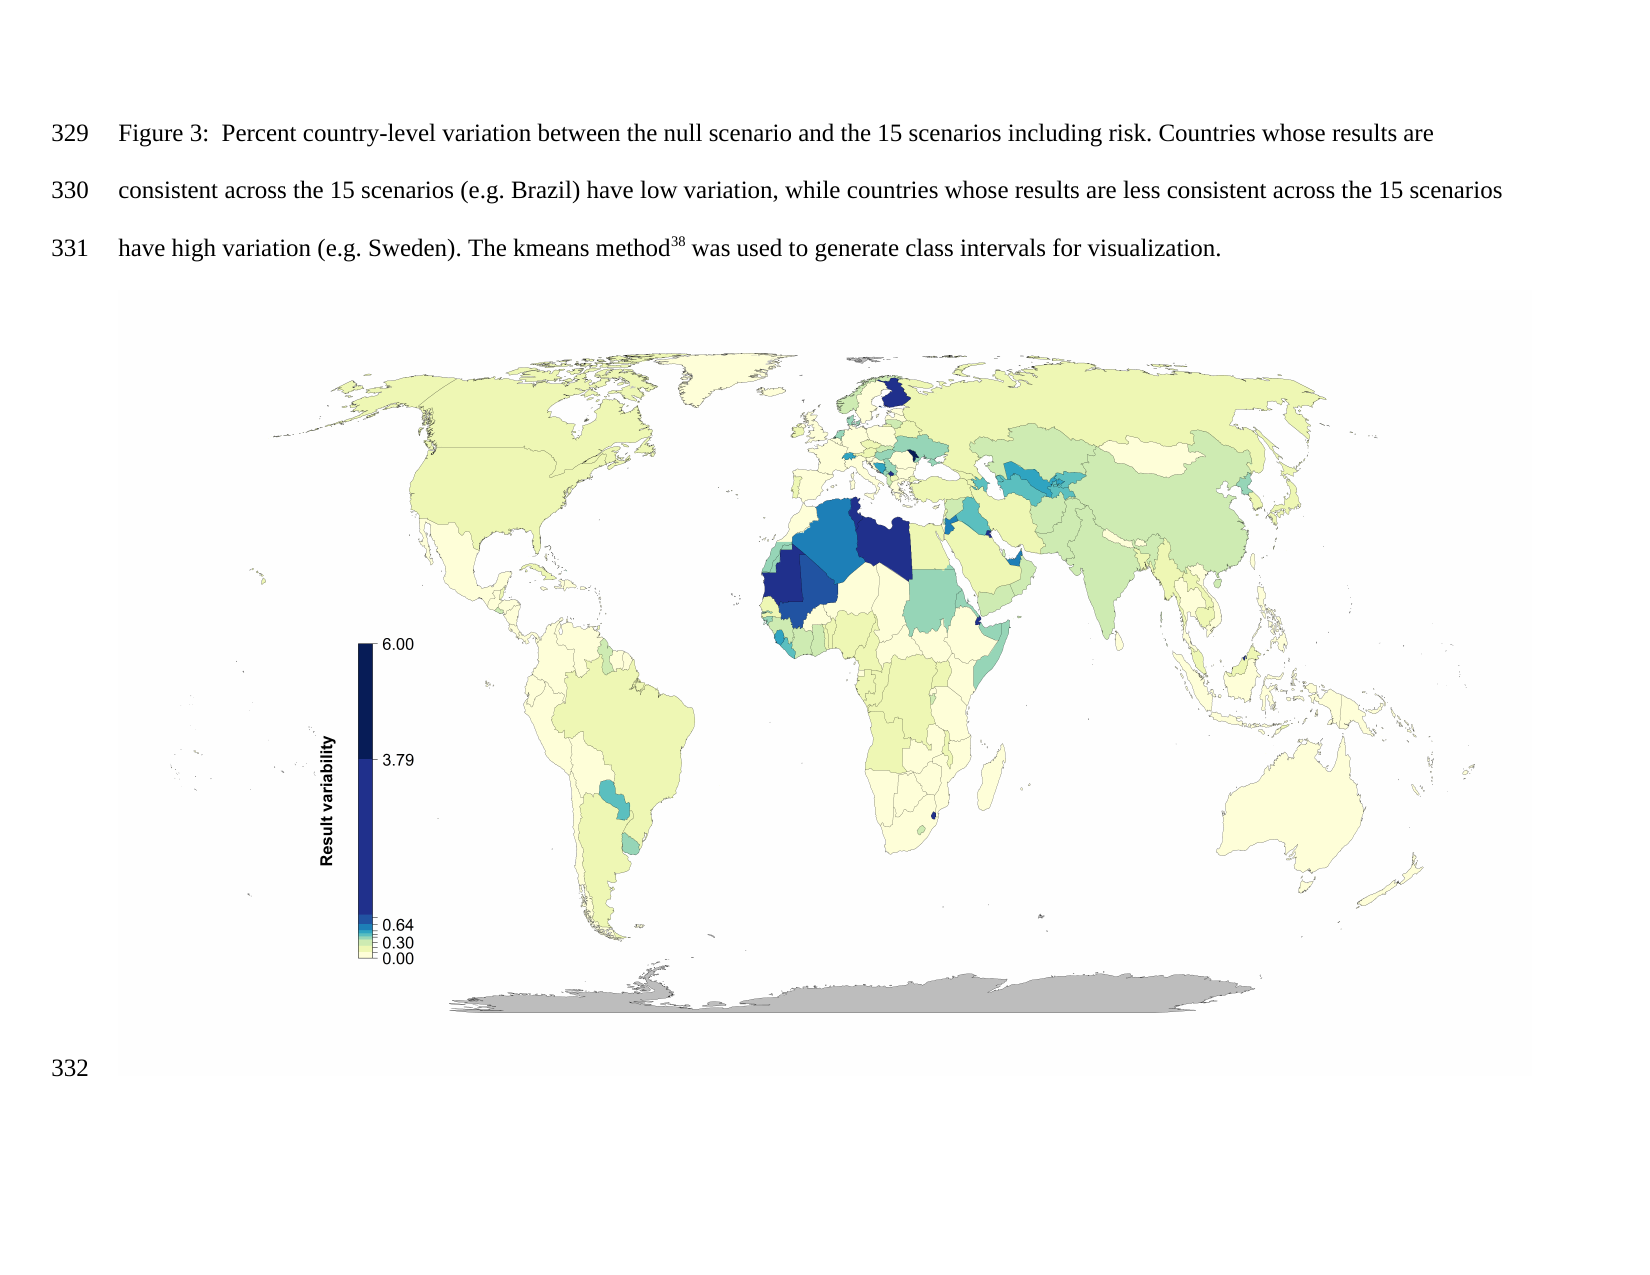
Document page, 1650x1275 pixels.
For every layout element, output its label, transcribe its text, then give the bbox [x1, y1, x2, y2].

text Figure 3: Percent country-level variation between the null scenario and the 15 scenarios including risk. Countries whose results are consistent across the 15 scenarios (e.g. Brazil) have low variation, while countries whose results are less consistent across the 15 scenarios have high variation (e.g. Sweden). The kmeans method38 was used to generate class intervals for visualization. [118, 118, 1532, 262]
